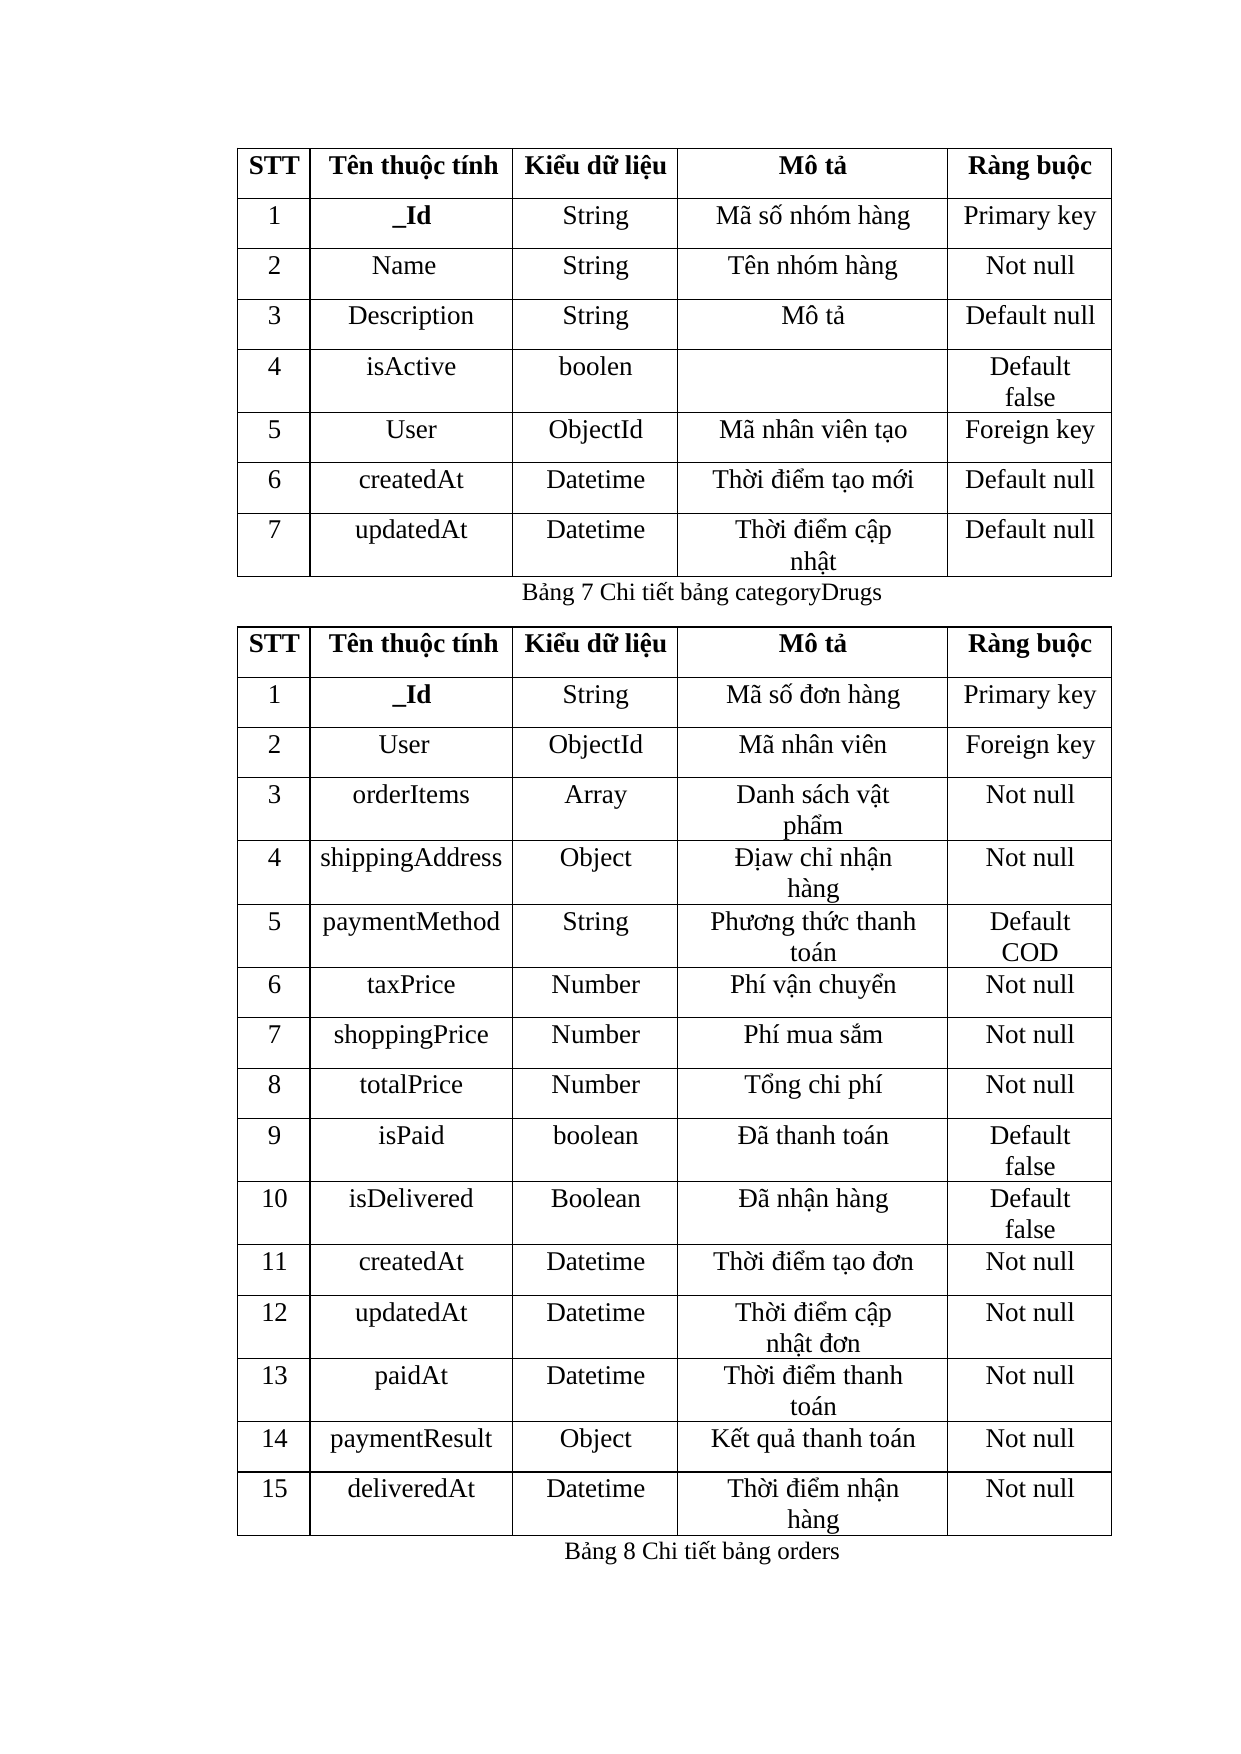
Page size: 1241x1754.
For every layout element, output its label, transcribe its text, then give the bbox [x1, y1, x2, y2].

table_cell 5 [238, 905, 309, 967]
table_cell totalPrice [311, 1069, 512, 1118]
table_cell Not null [948, 249, 1111, 298]
table_cell Primary key [948, 678, 1111, 727]
table_cell Thời điểm thanh toán [678, 1359, 947, 1421]
table_cell Thời điểm cập nhật đơn [678, 1296, 947, 1358]
table_cell Number [513, 968, 677, 1017]
table_cell _Id [311, 678, 512, 727]
table_cell orderItems [311, 778, 512, 840]
table_cell Datetime [513, 1245, 677, 1294]
table_cell shippingAddress [311, 841, 512, 904]
table_cell isPaid [311, 1119, 512, 1181]
table_cell 3 [238, 778, 309, 840]
table_cell User [311, 728, 512, 777]
table_cell Datetime [513, 1473, 677, 1535]
table_cell 9 [238, 1119, 309, 1181]
table_cell Number [513, 1018, 677, 1067]
table_cell 2 [238, 249, 309, 298]
table_cell 4 [238, 350, 309, 412]
table_cell 15 [238, 1473, 309, 1535]
table_cell 7 [238, 1018, 309, 1067]
table_cell Not null [948, 778, 1111, 840]
table_cell Tổng chi phí [678, 1069, 947, 1118]
table_cell Mã nhân viên [678, 728, 947, 777]
table_cell 1 [238, 199, 309, 248]
table_cell Mã số nhóm hàng [678, 199, 947, 248]
table_cell Mô tả [678, 300, 947, 349]
table_cell String [513, 678, 677, 727]
table_cell updatedAt [311, 514, 512, 576]
table_cell Đã thanh toán [678, 1119, 947, 1181]
table_cell String [513, 905, 677, 967]
table_cell createdAt [311, 1245, 512, 1294]
table_cell updatedAt [311, 1296, 512, 1358]
table_cell taxPrice [311, 968, 512, 1017]
table_cell Datetime [513, 514, 677, 576]
table_cell Not null [948, 1069, 1111, 1118]
table_header Mô tả [678, 149, 947, 198]
table_cell createdAt [311, 463, 512, 512]
table_cell Description [311, 300, 512, 349]
table_cell paymentMethod [311, 905, 512, 967]
table_cell Object [513, 1422, 677, 1471]
table_cell 8 [238, 1069, 309, 1118]
table_cell Default null [948, 463, 1111, 512]
table_cell String [513, 249, 677, 298]
table_header Mô tả [678, 628, 947, 677]
table_cell Boolean [513, 1182, 677, 1244]
table_cell 5 [238, 413, 309, 462]
table_header Tên thuộc tính [311, 149, 512, 198]
table_cell 1 [238, 678, 309, 727]
table_cell Mã nhân viên tạo [678, 413, 947, 462]
table_cell Foreign key [948, 728, 1111, 777]
table_cell 12 [238, 1296, 309, 1358]
table_cell 6 [238, 968, 309, 1017]
table_header Tên thuộc tính [311, 628, 512, 677]
table_cell Default false [948, 350, 1111, 412]
table_cell Phí vận chuyển [678, 968, 947, 1017]
table_cell Not null [948, 841, 1111, 904]
table_cell [678, 350, 947, 412]
table_cell Number [513, 1069, 677, 1118]
table_cell Thời điểm nhận hàng [678, 1473, 947, 1535]
table_cell Mã số đơn hàng [678, 678, 947, 727]
table_cell shoppingPrice [311, 1018, 512, 1067]
table_cell 13 [238, 1359, 309, 1421]
table_cell Default false [948, 1119, 1111, 1181]
table_cell Not null [948, 1018, 1111, 1067]
table_cell isActive [311, 350, 512, 412]
table_cell _Id [311, 199, 512, 248]
table_header Ràng buộc [948, 628, 1111, 677]
table_cell Foreign key [948, 413, 1111, 462]
table_header Kiểu dữ liệu [513, 149, 677, 198]
table_cell Datetime [513, 1359, 677, 1421]
table_cell 7 [238, 514, 309, 576]
table_header Ràng buộc [948, 149, 1111, 198]
table_cell Thời điểm tạo mới [678, 463, 947, 512]
table_cell Phương thức thanh toán [678, 905, 947, 967]
table_cell deliveredAt [311, 1473, 512, 1535]
table_cell ObjectId [513, 413, 677, 462]
table_cell Not null [948, 1245, 1111, 1294]
table_cell 6 [238, 463, 309, 512]
table_cell Danh sách vật phẩm [678, 778, 947, 840]
table_cell Not null [948, 1296, 1111, 1358]
table_cell Name [311, 249, 512, 298]
table_header STT [238, 149, 309, 198]
table_cell paymentResult [311, 1422, 512, 1471]
table_cell Thời điểm tạo đơn [678, 1245, 947, 1294]
table_header Kiểu dữ liệu [513, 628, 677, 677]
table_cell Phí mua sắm [678, 1018, 947, 1067]
table_cell String [513, 300, 677, 349]
table_cell 4 [238, 841, 309, 904]
table_cell 14 [238, 1422, 309, 1471]
table_cell Primary key [948, 199, 1111, 248]
table_cell Datetime [513, 1296, 677, 1358]
table_cell 11 [238, 1245, 309, 1294]
table_cell ObjectId [513, 728, 677, 777]
table_cell User [311, 413, 512, 462]
table_cell Default COD [948, 905, 1111, 967]
table_cell Kết quả thanh toán [678, 1422, 947, 1471]
table_cell Default null [948, 300, 1111, 349]
table_cell Default false [948, 1182, 1111, 1244]
table_cell Not null [948, 1473, 1111, 1535]
table_cell isDelivered [311, 1182, 512, 1244]
table_cell 10 [238, 1182, 309, 1244]
table_cell Thời điểm cập nhật [678, 514, 947, 576]
table_cell Not null [948, 1422, 1111, 1471]
table_cell Array [513, 778, 677, 840]
table_cell boolen [513, 350, 677, 412]
table_cell String [513, 199, 677, 248]
table_cell Default null [948, 514, 1111, 576]
table_cell 3 [238, 300, 309, 349]
table_cell 2 [238, 728, 309, 777]
table_cell Not null [948, 1359, 1111, 1421]
table_cell Tên nhóm hàng [678, 249, 947, 298]
table_cell Datetime [513, 463, 677, 512]
table_cell boolean [513, 1119, 677, 1181]
table_cell Địaw chỉ nhận hàng [678, 841, 947, 904]
table_cell paidAt [311, 1359, 512, 1421]
table_header STT [238, 628, 309, 677]
table_cell Object [513, 841, 677, 904]
table_cell Đã nhận hàng [678, 1182, 947, 1244]
table_cell Not null [948, 968, 1111, 1017]
